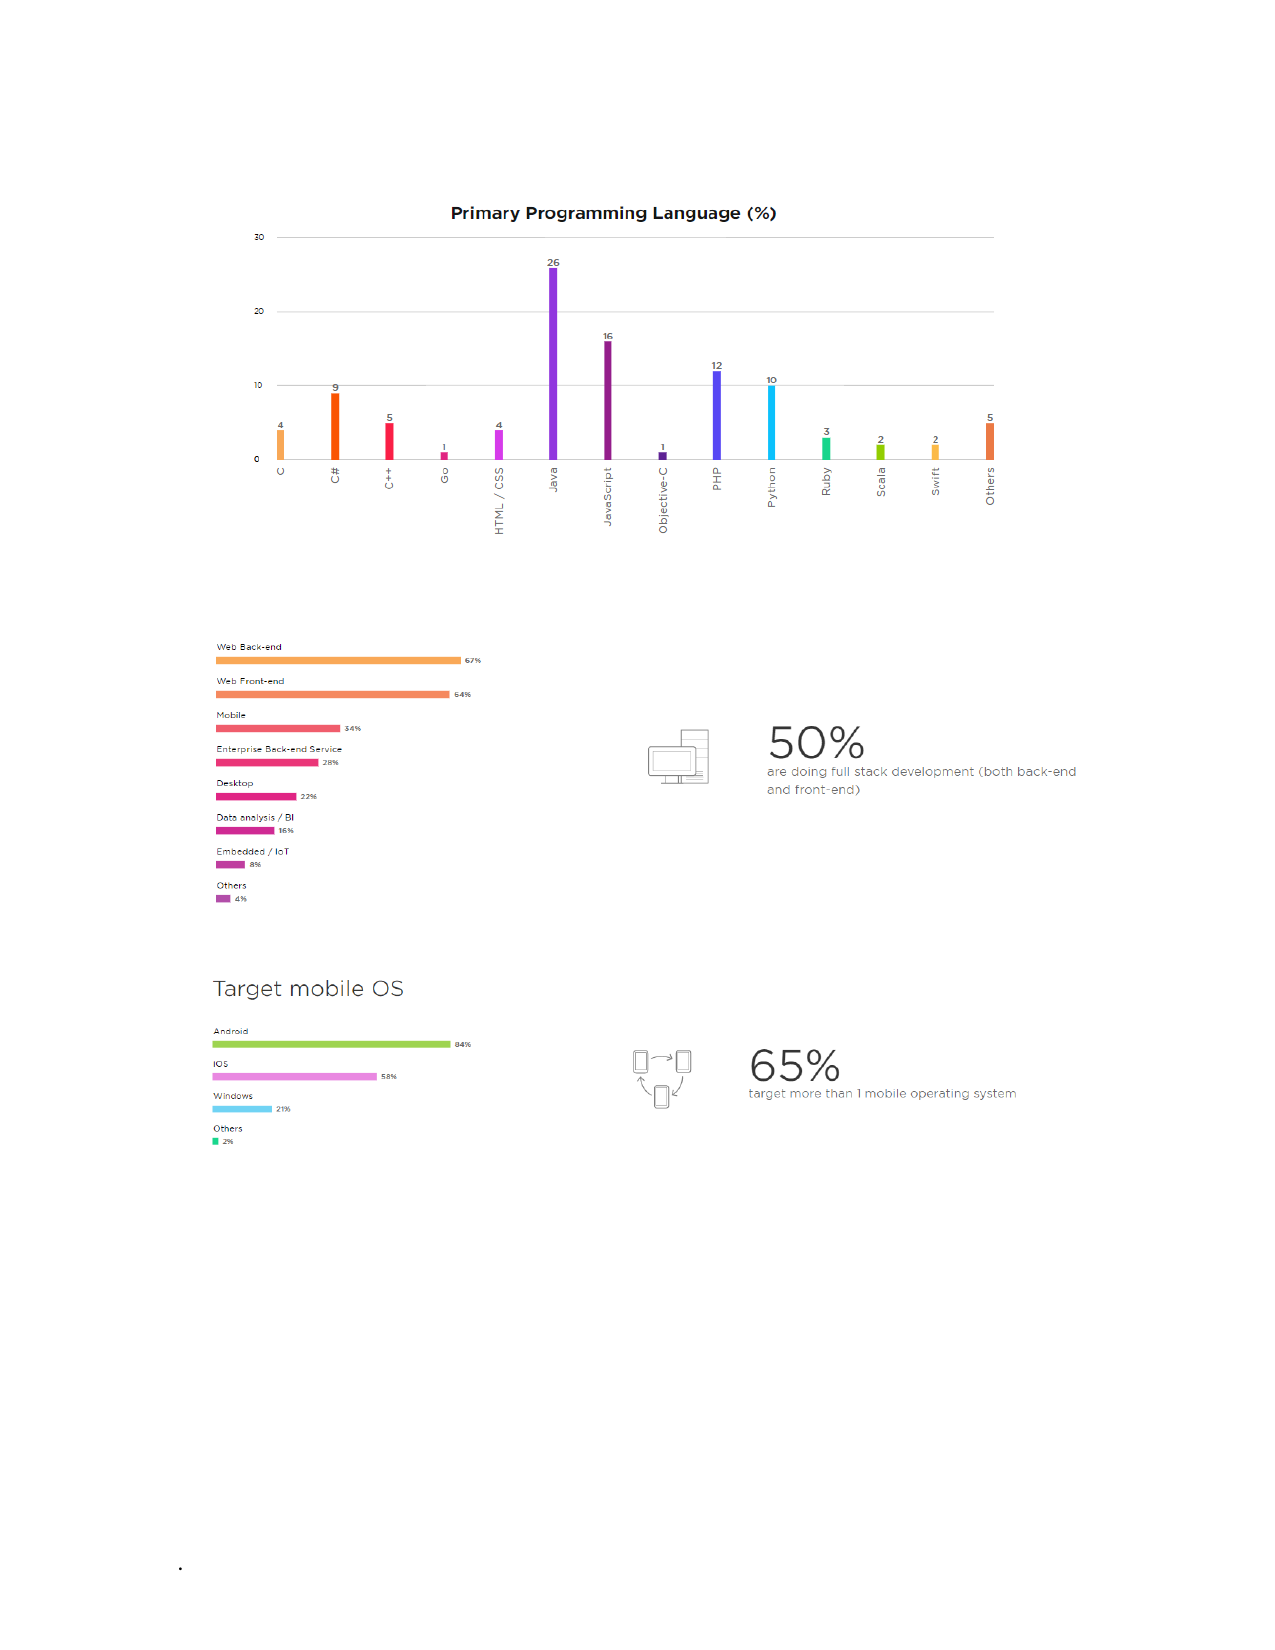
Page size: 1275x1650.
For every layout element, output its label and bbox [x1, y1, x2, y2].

picture [177, 624, 1098, 926]
picture [177, 147, 1098, 594]
picture [177, 956, 1098, 1170]
